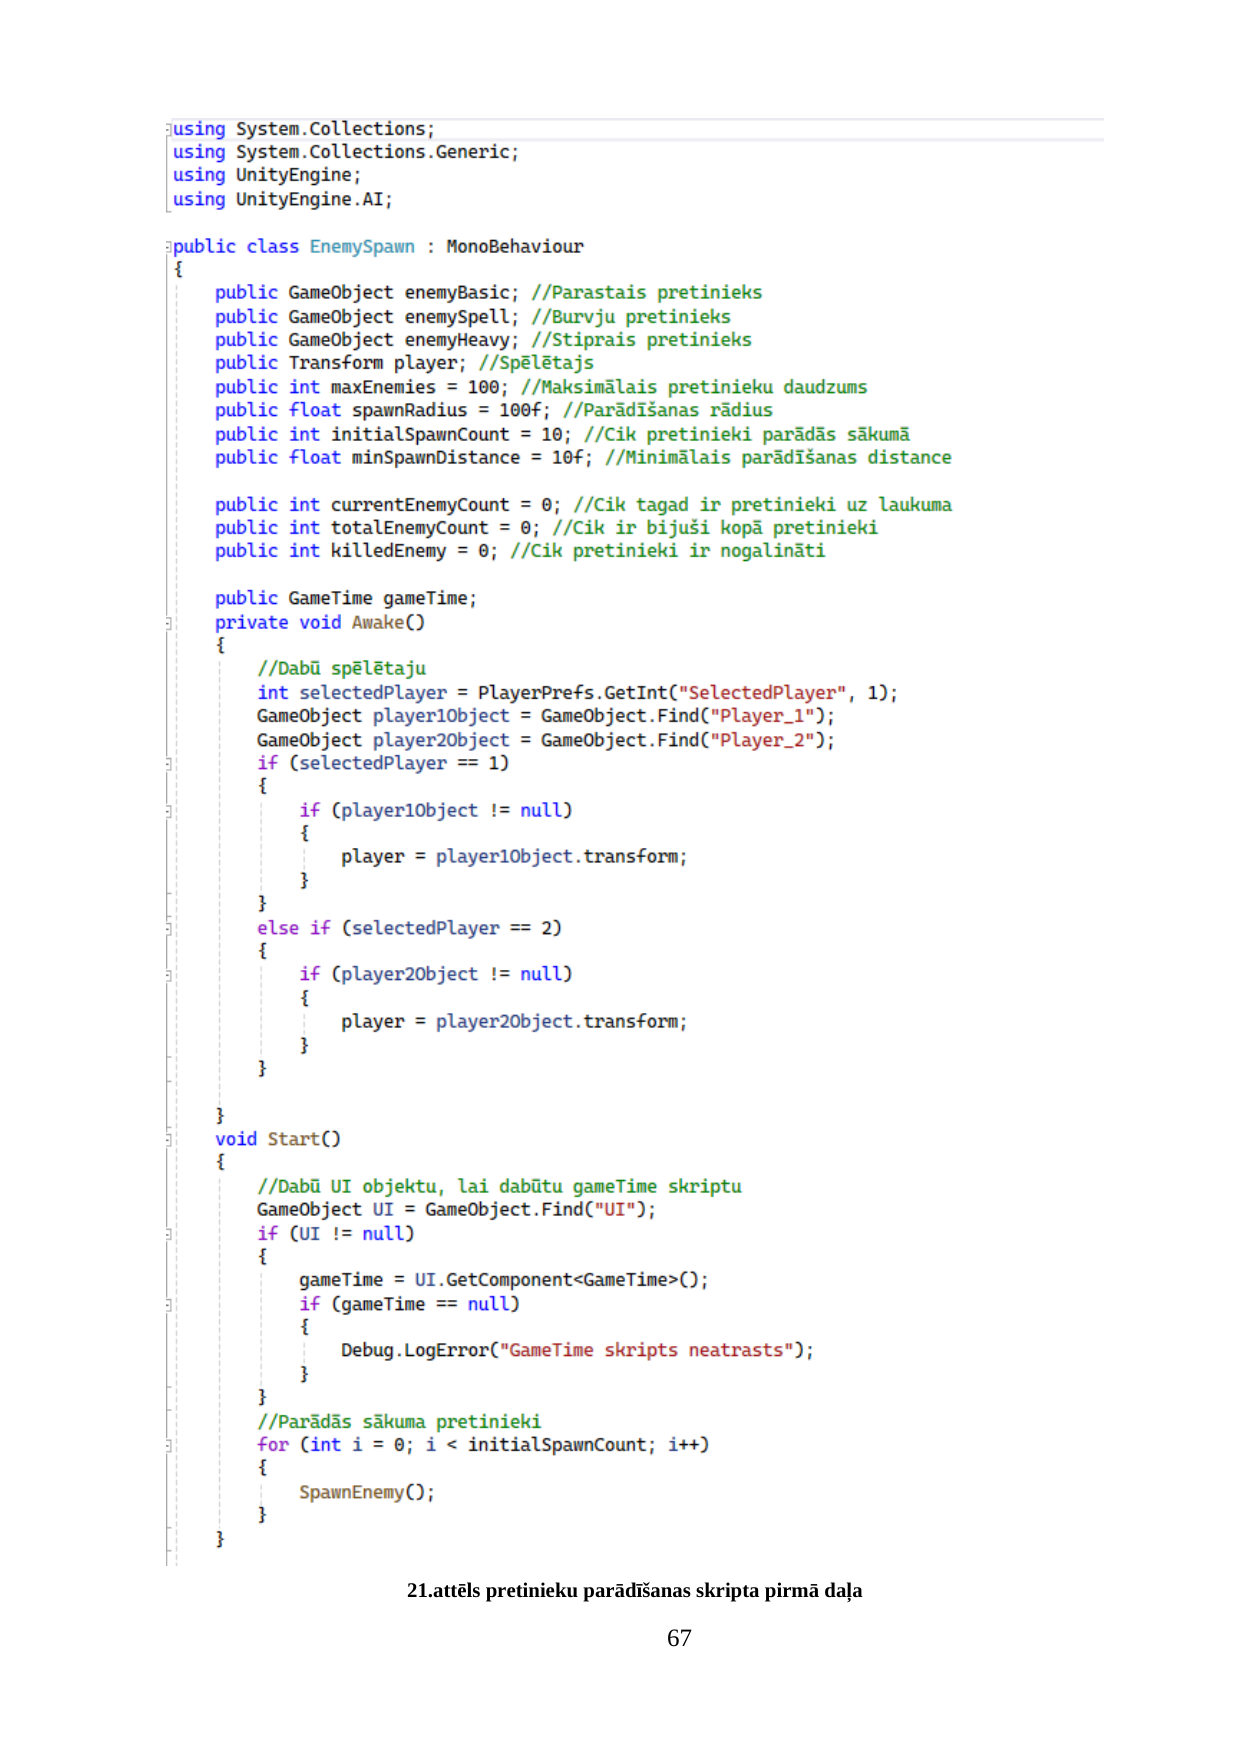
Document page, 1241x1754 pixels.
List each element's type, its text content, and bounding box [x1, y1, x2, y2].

picture [166, 118, 1104, 1566]
